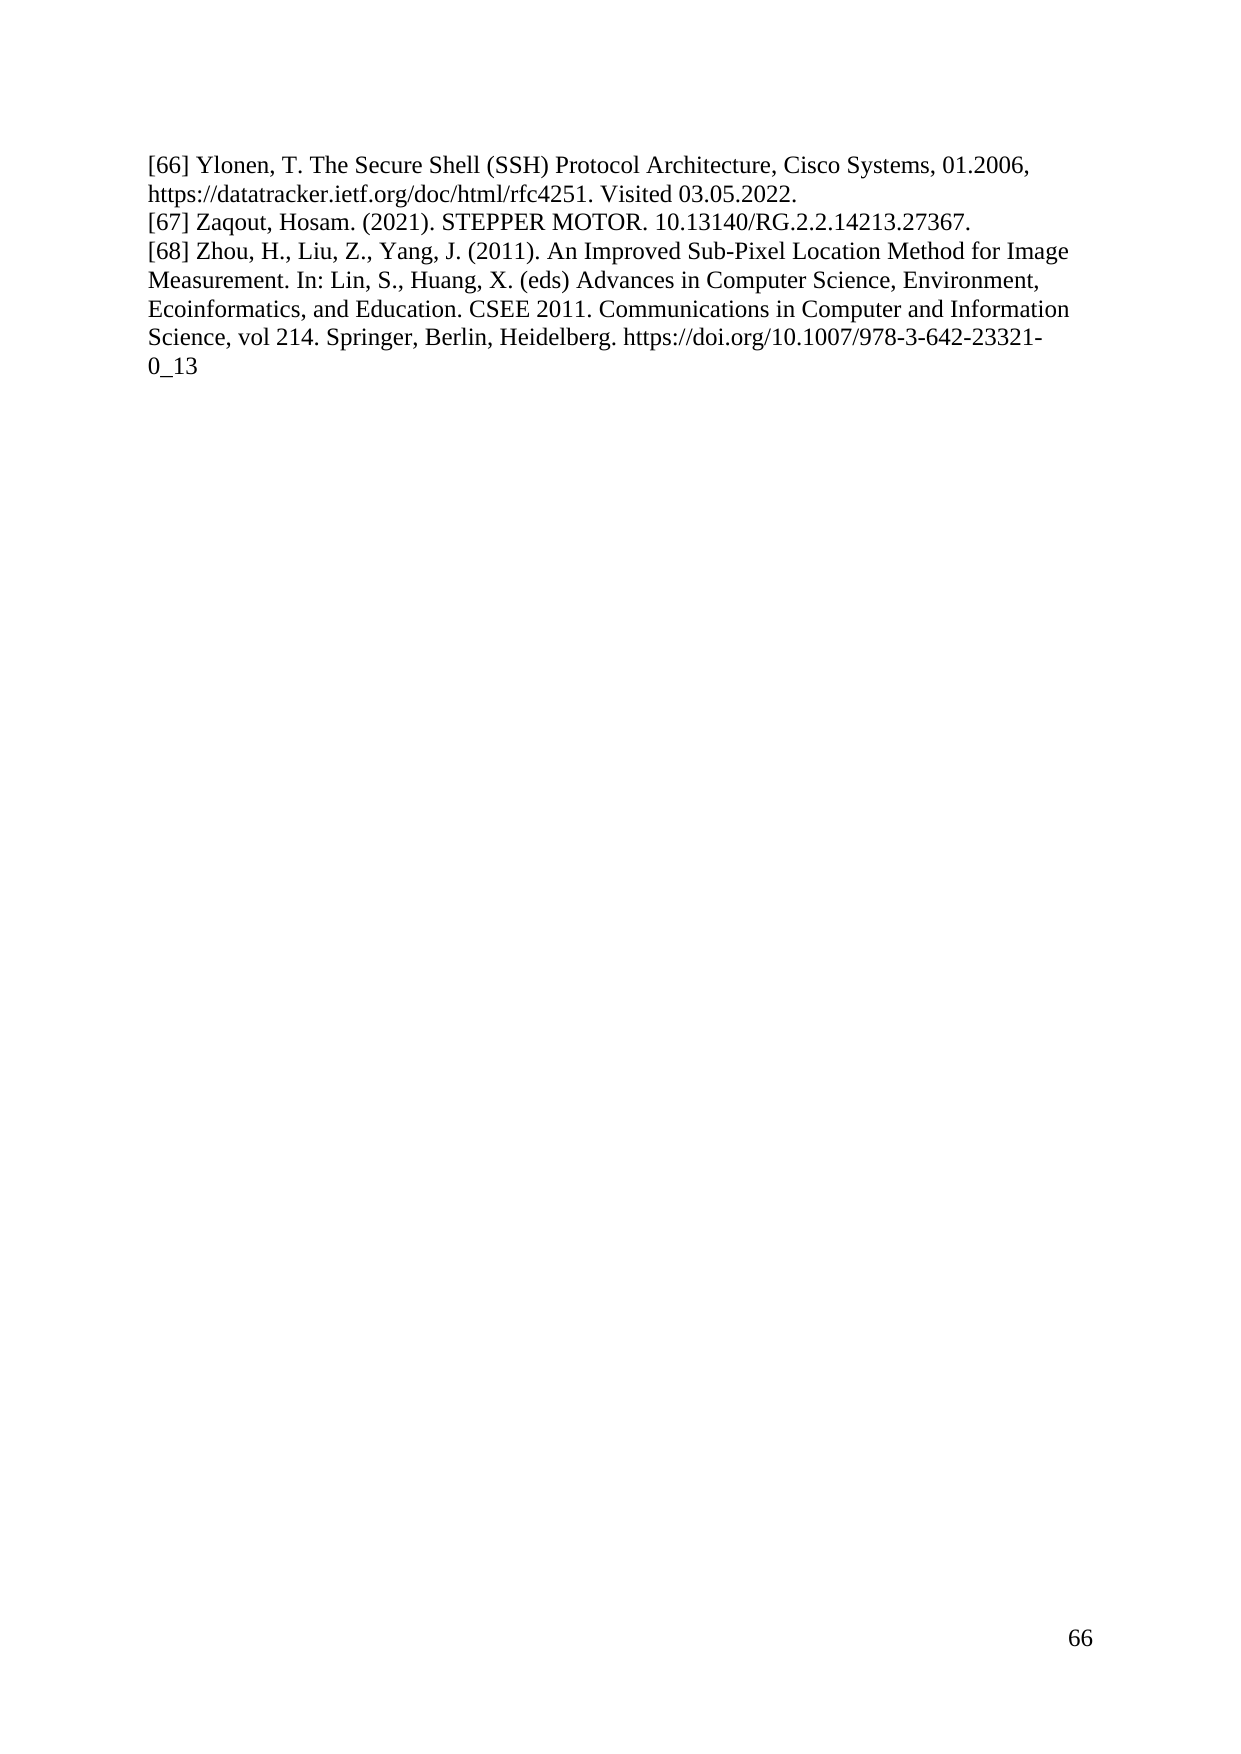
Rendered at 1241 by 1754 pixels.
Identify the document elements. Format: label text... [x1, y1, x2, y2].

text [66] Ylonen, T. The Secure Shell (SSH) Protocol Architecture, Cisco Systems, 01.2006, https://datatracker.ietf.org/doc/html/rfc4251. Visited 03.05.2022. [148, 150, 1093, 207]
text [67] Zaqout, Hosam. (2021). STEPPER MOTOR. 10.13140/RG.2.2.14213.27367. [148, 207, 1093, 236]
text [68] Zhou, H., Liu, Z., Yang, J. (2011). An Improved Sub-Pixel Location Method for Image Measurement. In: Lin, S., Huang, X. (eds) Advances in Computer Science, Environment, Ecoinformatics, and Education. CSEE 2011. Communications in Computer and Information Science, vol 214. Springer, Berlin, Heidelberg. https://doi.org/10.1007/978-3-642-23321-0_13 [148, 236, 1093, 380]
